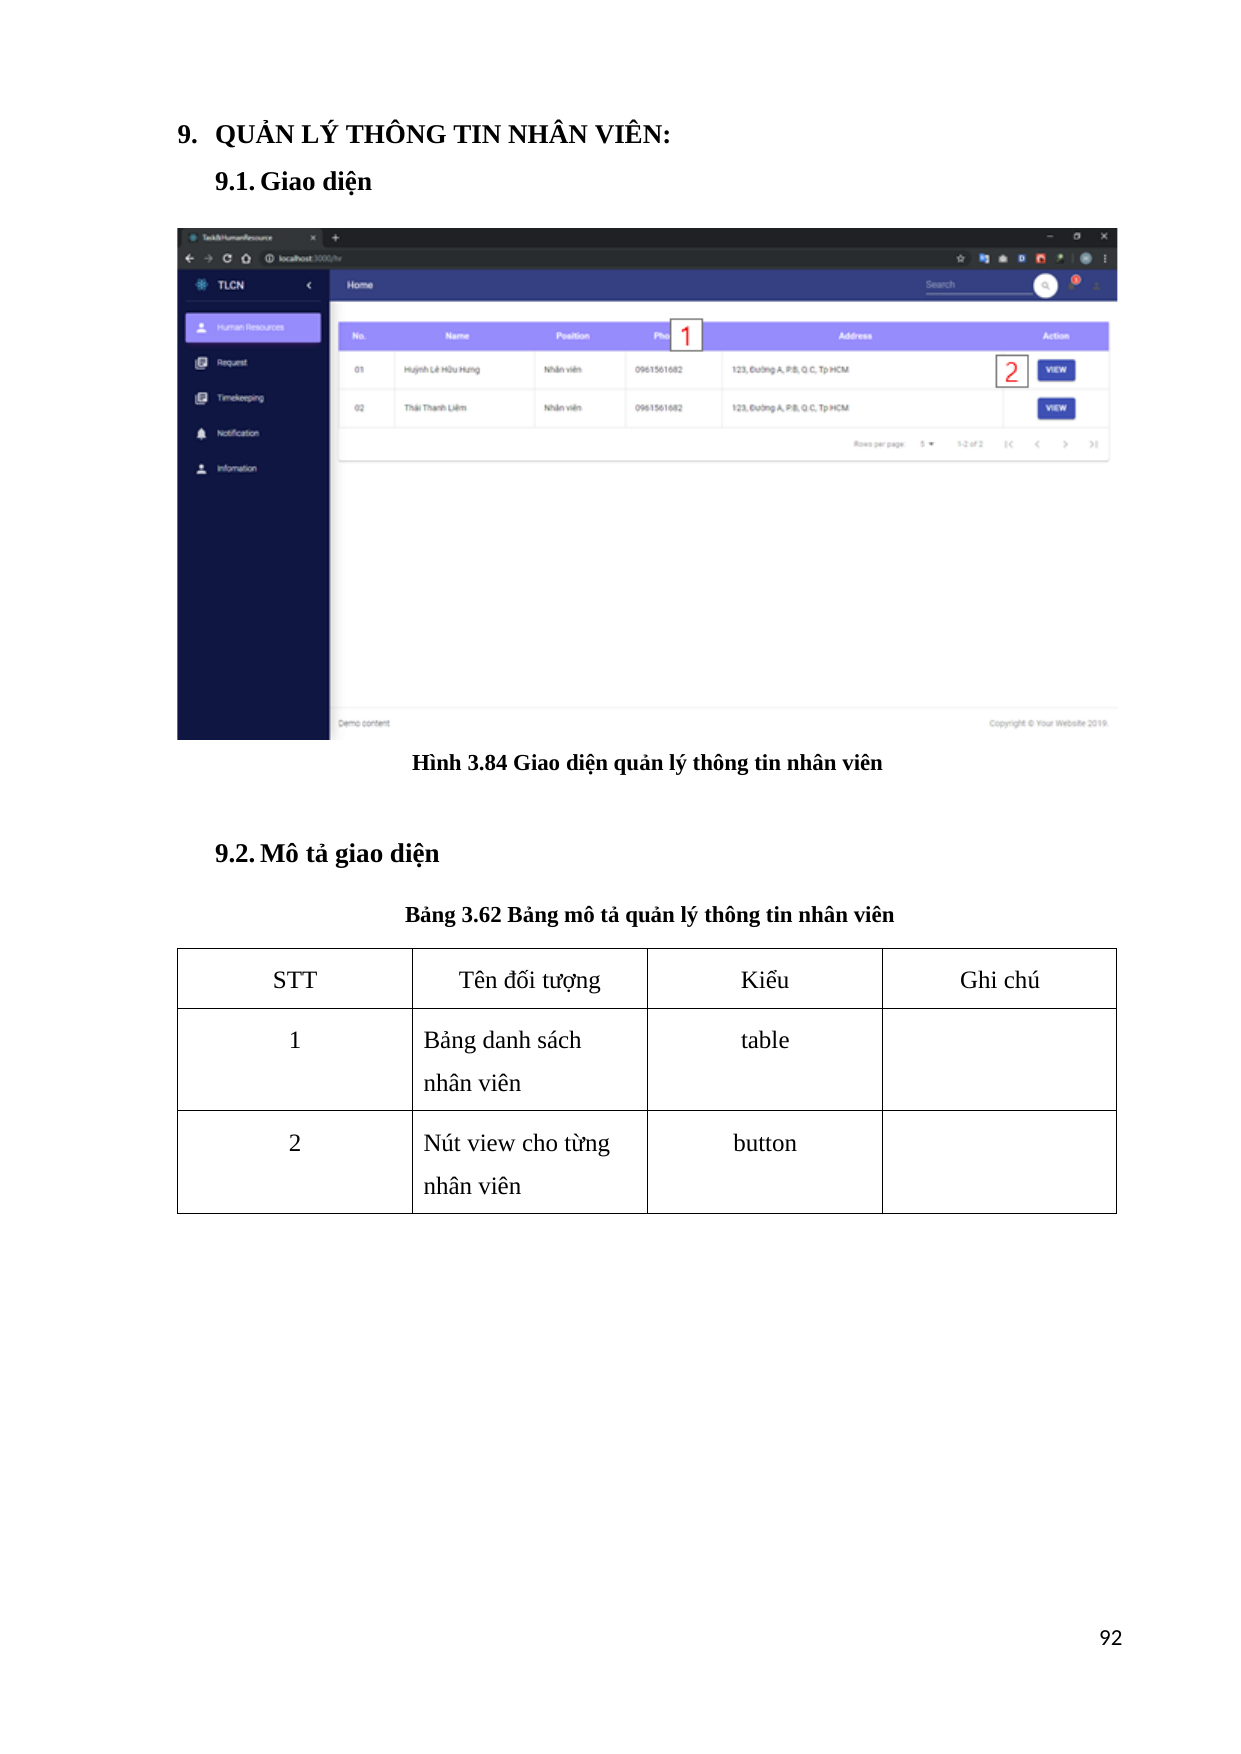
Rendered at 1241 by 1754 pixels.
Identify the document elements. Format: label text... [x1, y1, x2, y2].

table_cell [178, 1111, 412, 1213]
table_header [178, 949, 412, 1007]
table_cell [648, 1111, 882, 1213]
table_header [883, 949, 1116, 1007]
list Mô tả giao diện [215, 837, 1122, 868]
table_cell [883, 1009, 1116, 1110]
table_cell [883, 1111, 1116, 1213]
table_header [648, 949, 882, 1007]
text Bảng 3.17 Bảng mô tả quản lý thông tin nhân viên [177, 901, 1122, 927]
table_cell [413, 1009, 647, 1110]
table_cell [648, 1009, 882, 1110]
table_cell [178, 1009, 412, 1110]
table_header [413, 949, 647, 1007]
list Giao diện [215, 165, 1122, 196]
list QUẢN LÝ THÔNG TIN NHÂN VIÊN: [177, 118, 1122, 149]
picture [177, 228, 1118, 740]
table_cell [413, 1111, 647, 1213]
